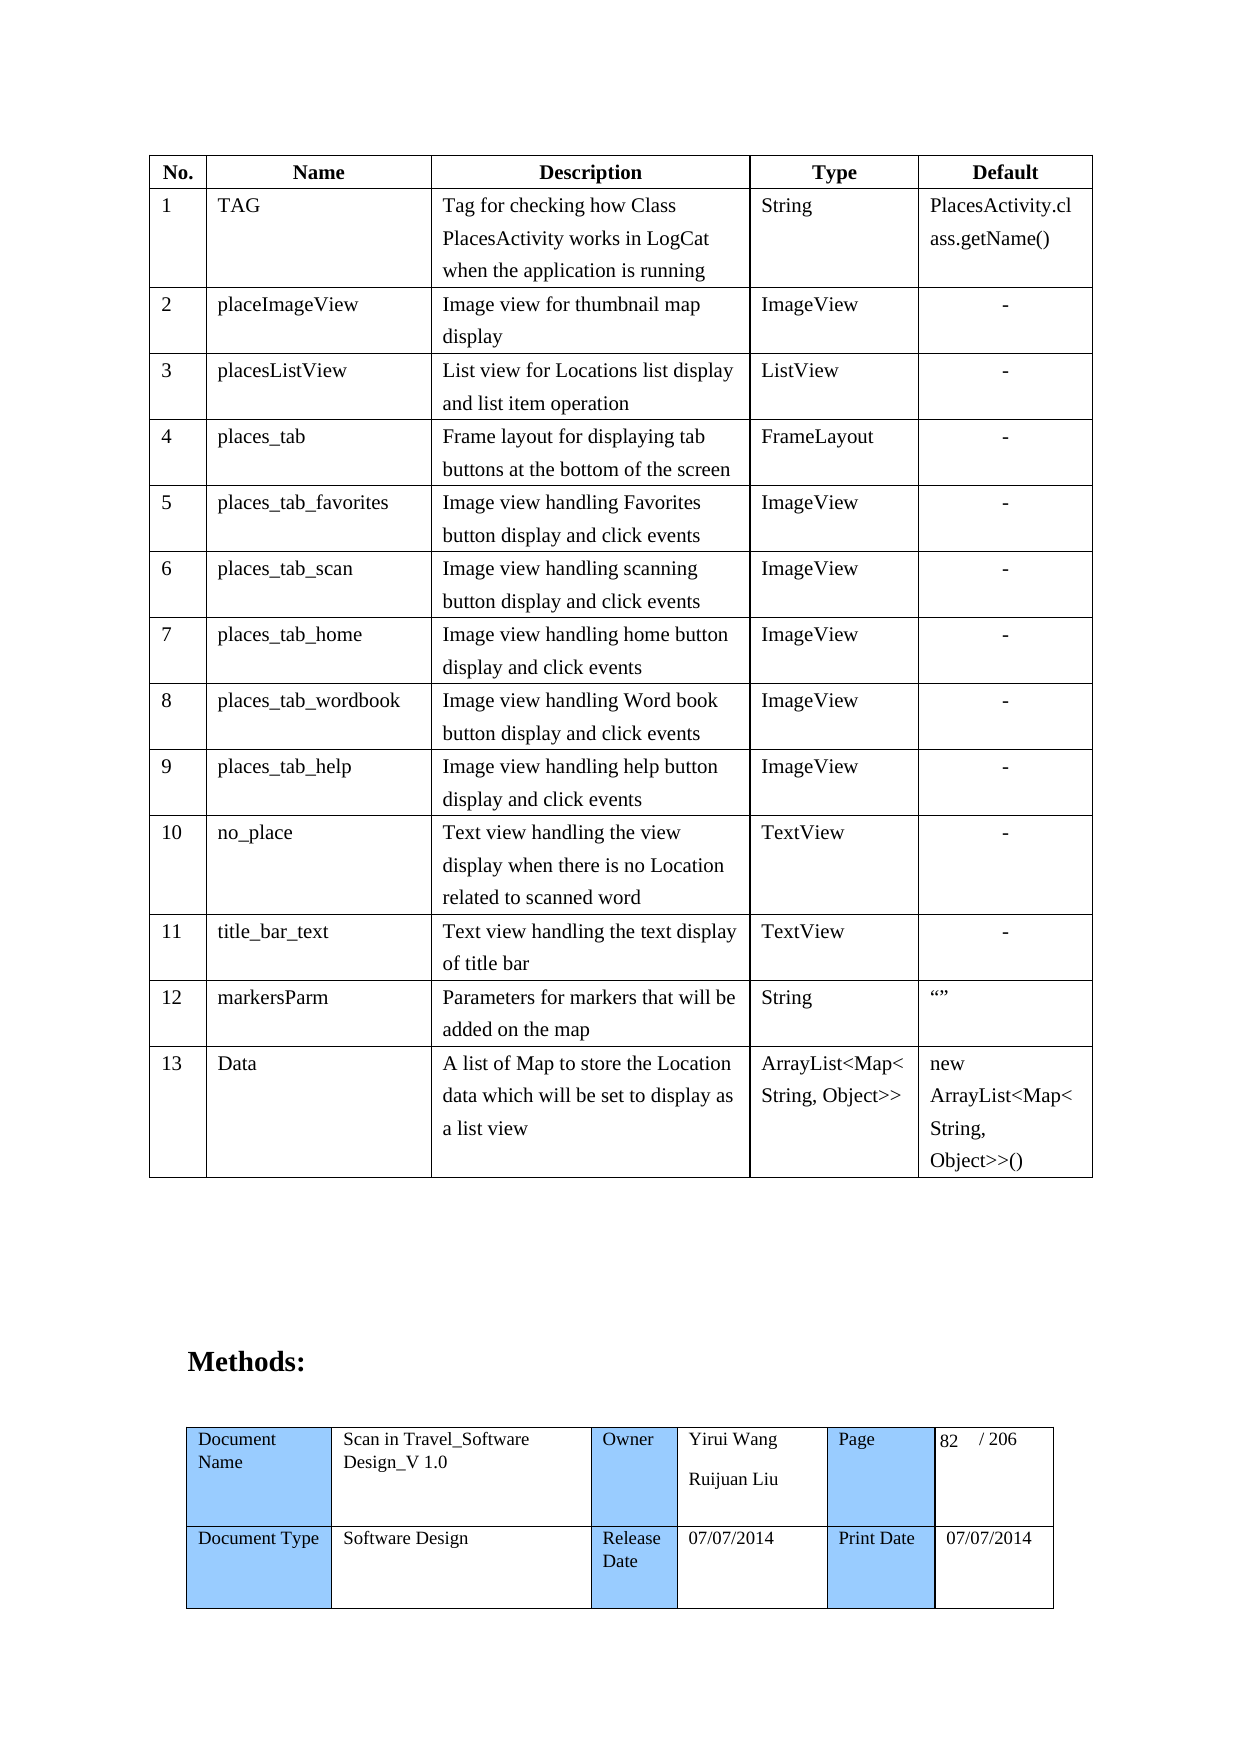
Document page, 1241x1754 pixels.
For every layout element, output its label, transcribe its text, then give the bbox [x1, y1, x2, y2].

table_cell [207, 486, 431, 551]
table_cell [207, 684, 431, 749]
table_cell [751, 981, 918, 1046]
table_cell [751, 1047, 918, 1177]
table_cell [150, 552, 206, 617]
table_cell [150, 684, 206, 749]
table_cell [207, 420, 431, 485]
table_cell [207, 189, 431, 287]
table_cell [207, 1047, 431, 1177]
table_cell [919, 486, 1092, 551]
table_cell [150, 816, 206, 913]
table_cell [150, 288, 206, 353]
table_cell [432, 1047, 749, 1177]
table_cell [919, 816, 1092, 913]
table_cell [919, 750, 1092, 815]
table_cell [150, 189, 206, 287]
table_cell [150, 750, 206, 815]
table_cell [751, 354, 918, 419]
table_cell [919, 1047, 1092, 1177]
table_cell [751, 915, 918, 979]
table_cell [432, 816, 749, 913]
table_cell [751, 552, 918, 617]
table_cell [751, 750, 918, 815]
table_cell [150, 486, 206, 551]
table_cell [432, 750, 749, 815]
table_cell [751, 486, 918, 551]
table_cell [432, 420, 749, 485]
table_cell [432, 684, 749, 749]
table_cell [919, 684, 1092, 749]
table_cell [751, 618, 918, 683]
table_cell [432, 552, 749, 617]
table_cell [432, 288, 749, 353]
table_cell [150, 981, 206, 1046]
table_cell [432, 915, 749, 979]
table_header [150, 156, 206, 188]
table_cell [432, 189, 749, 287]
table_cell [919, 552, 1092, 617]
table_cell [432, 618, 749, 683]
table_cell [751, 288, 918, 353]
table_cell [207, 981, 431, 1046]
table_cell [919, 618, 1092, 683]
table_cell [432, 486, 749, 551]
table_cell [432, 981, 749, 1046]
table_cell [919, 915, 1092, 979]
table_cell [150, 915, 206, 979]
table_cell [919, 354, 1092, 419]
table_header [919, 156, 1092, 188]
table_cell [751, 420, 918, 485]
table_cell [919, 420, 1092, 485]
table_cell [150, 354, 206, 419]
text Methods: [187, 1328, 1053, 1393]
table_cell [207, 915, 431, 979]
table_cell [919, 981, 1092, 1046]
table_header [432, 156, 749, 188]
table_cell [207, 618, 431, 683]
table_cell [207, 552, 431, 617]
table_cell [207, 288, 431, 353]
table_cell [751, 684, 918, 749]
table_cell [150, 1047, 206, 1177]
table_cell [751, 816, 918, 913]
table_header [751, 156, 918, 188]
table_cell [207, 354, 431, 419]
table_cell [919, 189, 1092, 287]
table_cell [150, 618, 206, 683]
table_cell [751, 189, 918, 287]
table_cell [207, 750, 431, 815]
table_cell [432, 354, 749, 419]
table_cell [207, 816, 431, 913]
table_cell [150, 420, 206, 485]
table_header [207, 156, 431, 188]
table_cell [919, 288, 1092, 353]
